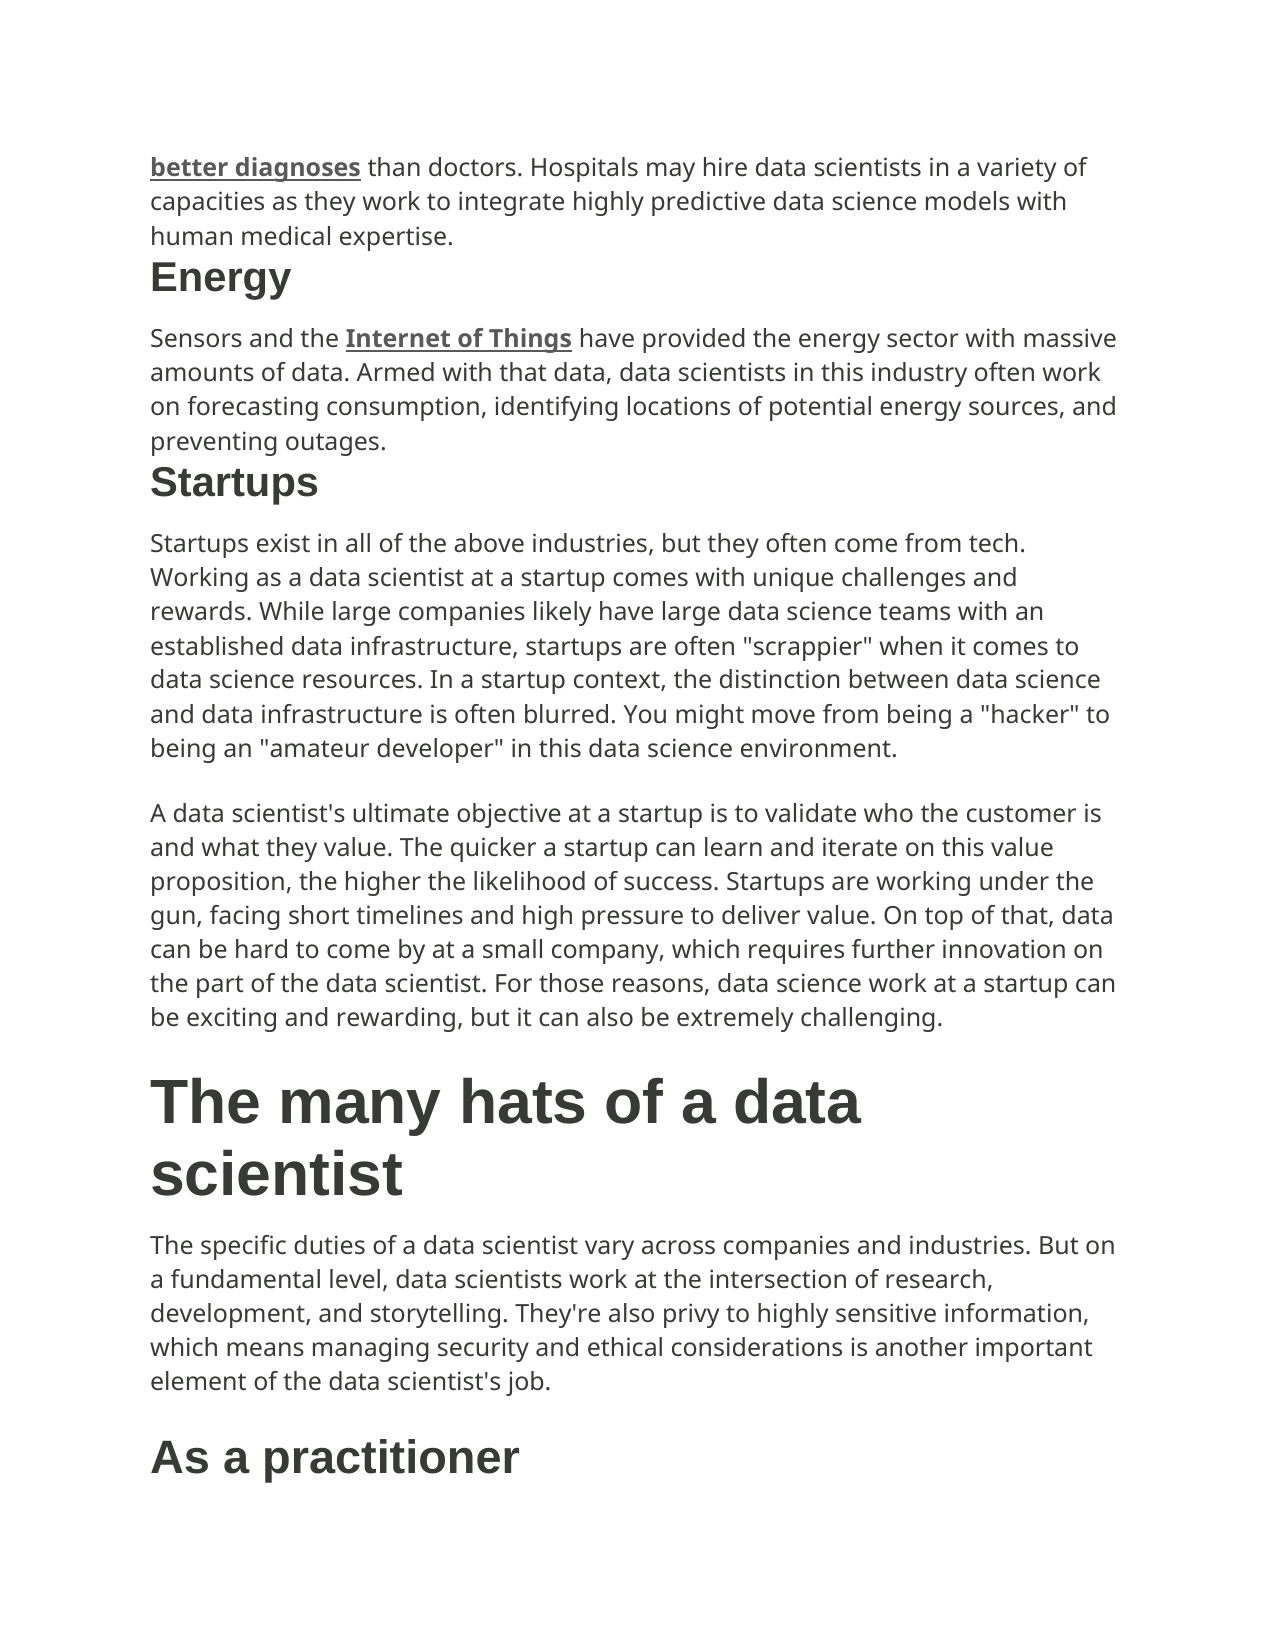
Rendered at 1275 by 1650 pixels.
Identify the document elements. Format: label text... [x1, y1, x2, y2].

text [150, 150, 1125, 252]
text The specific duties of a data scientist vary across companies and industries. But on a fundamental level, data scientists work at the intersection of research, development, and storytelling. They're also privy to highly sensitive information, which means managing security and ethical considerations is another important element of the data scientist's job. [150, 1228, 1125, 1398]
text Sensors and the Internet of Things have provided the energy sector with massive amounts of data. Armed with that data, data scientists in this industry often work on forecasting consumption, identifying locations of potential energy sources, and preventing outages. [150, 321, 1125, 457]
text Startups [150, 457, 1125, 505]
text Energy [150, 252, 1125, 300]
text The many hats of a data scientist [150, 1065, 1125, 1209]
text A data scientist's ultimate objective at a startup is to validate who the customer is and what they value. The quicker a startup can learn and iterate on this value proposition, the higher the likelihood of success. Startups are working under the gun, facing short timelines and high pressure to deliver value. On top of that, data can be hard to come by at a small company, which requires further innovation on the part of the data scientist. For those reasons, data science work at a startup can be exciting and rewarding, but it can also be extremely challenging. [150, 796, 1125, 1034]
text Startups exist in all of the above industries, but they often come from tech. Working as a data scientist at a startup comes with unique challenges and rewards. While large companies likely have large data science teams with an established data infrastructure, startups are often "scrappier" when it comes to data science resources. In a startup context, the distinction between data science and data infrastructure is often blurred. You might move from being a "hacker" to being an "amateur developer" in this data science environment. [150, 526, 1125, 764]
text As a practitioner [150, 1429, 1125, 1483]
